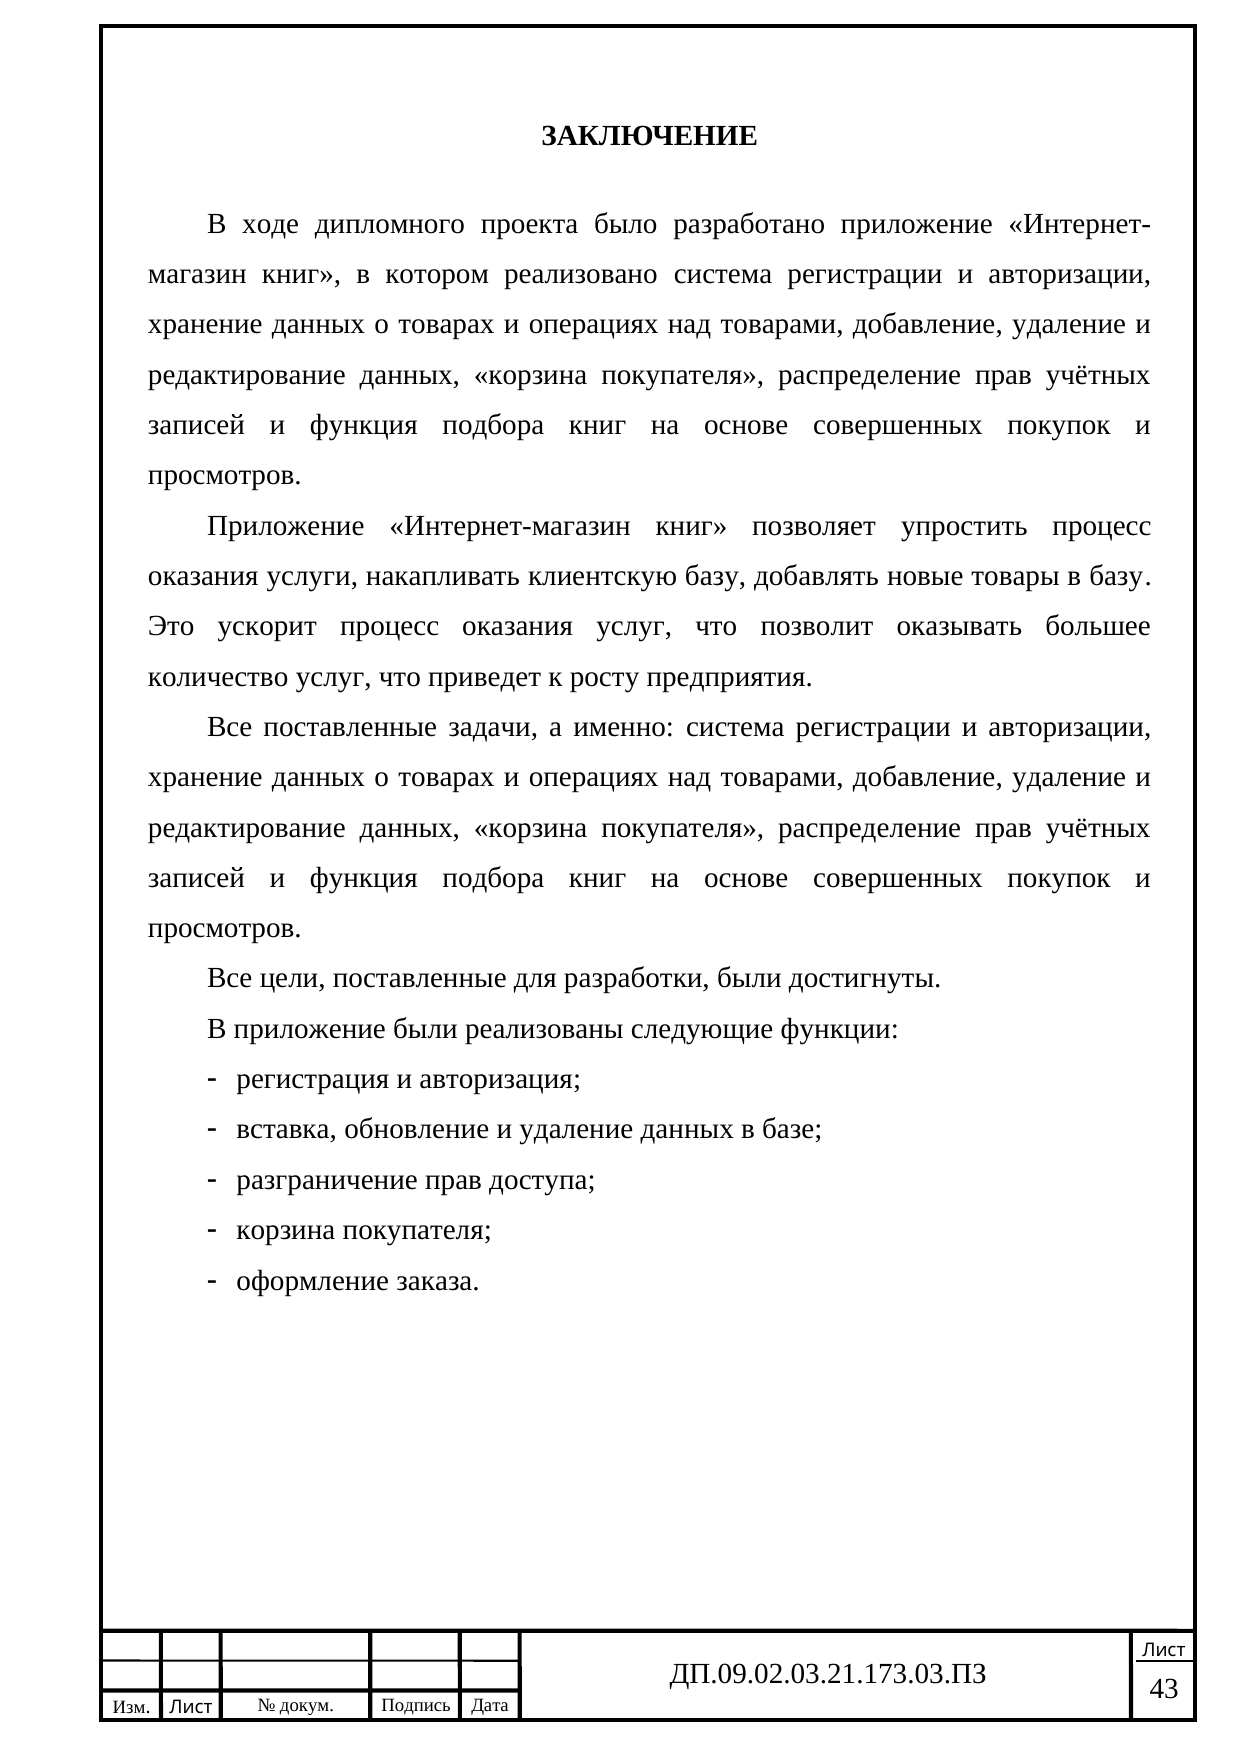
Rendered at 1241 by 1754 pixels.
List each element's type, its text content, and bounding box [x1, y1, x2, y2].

list корзина покупателя; [148, 1212, 1152, 1246]
text В ходе дипломного проекта было разработано приложение «Интернет-магазин книг», в котором реализовано система регистрации и авторизации, хранение данных о товарах и операциях над товарами, добавление, удаление и редактирование данных, «корзина покупателя», распределение прав учётных записей и функция подбора книг на основе совершенных покупок и просмотров. [148, 206, 1152, 491]
list регистрация и авторизация; [148, 1061, 1152, 1095]
list вставка, обновление и удаление данных в базе; [148, 1112, 1152, 1145]
text Приложение «Интернет-магазин книг» позволяет упростить процесс оказания услуги, накапливать клиентскую базу, добавлять новые товары в базу. Это ускорит процесс оказания услуг, что позволит оказывать большее количество услуг, что приведет к росту предприятия. [148, 508, 1152, 692]
text Все цели, поставленные для разработки, были достигнуты. [148, 961, 1152, 994]
text В приложение были реализованы следующие функции: [148, 1011, 1152, 1044]
list разграничение прав доступа; [148, 1162, 1152, 1196]
list оформление заказа. [148, 1263, 1152, 1297]
subtitle ЗАКЛЮЧЕНИЕ [118, 118, 1181, 152]
text Все поставленные задачи, а именно: система регистрации и авторизации, хранение данных о товарах и операциях над товарами, добавление, удаление и редактирование данных, «корзина покупателя», распределение прав учётных записей и функция подбора книг на основе совершенных покупок и просмотров. [148, 709, 1152, 944]
